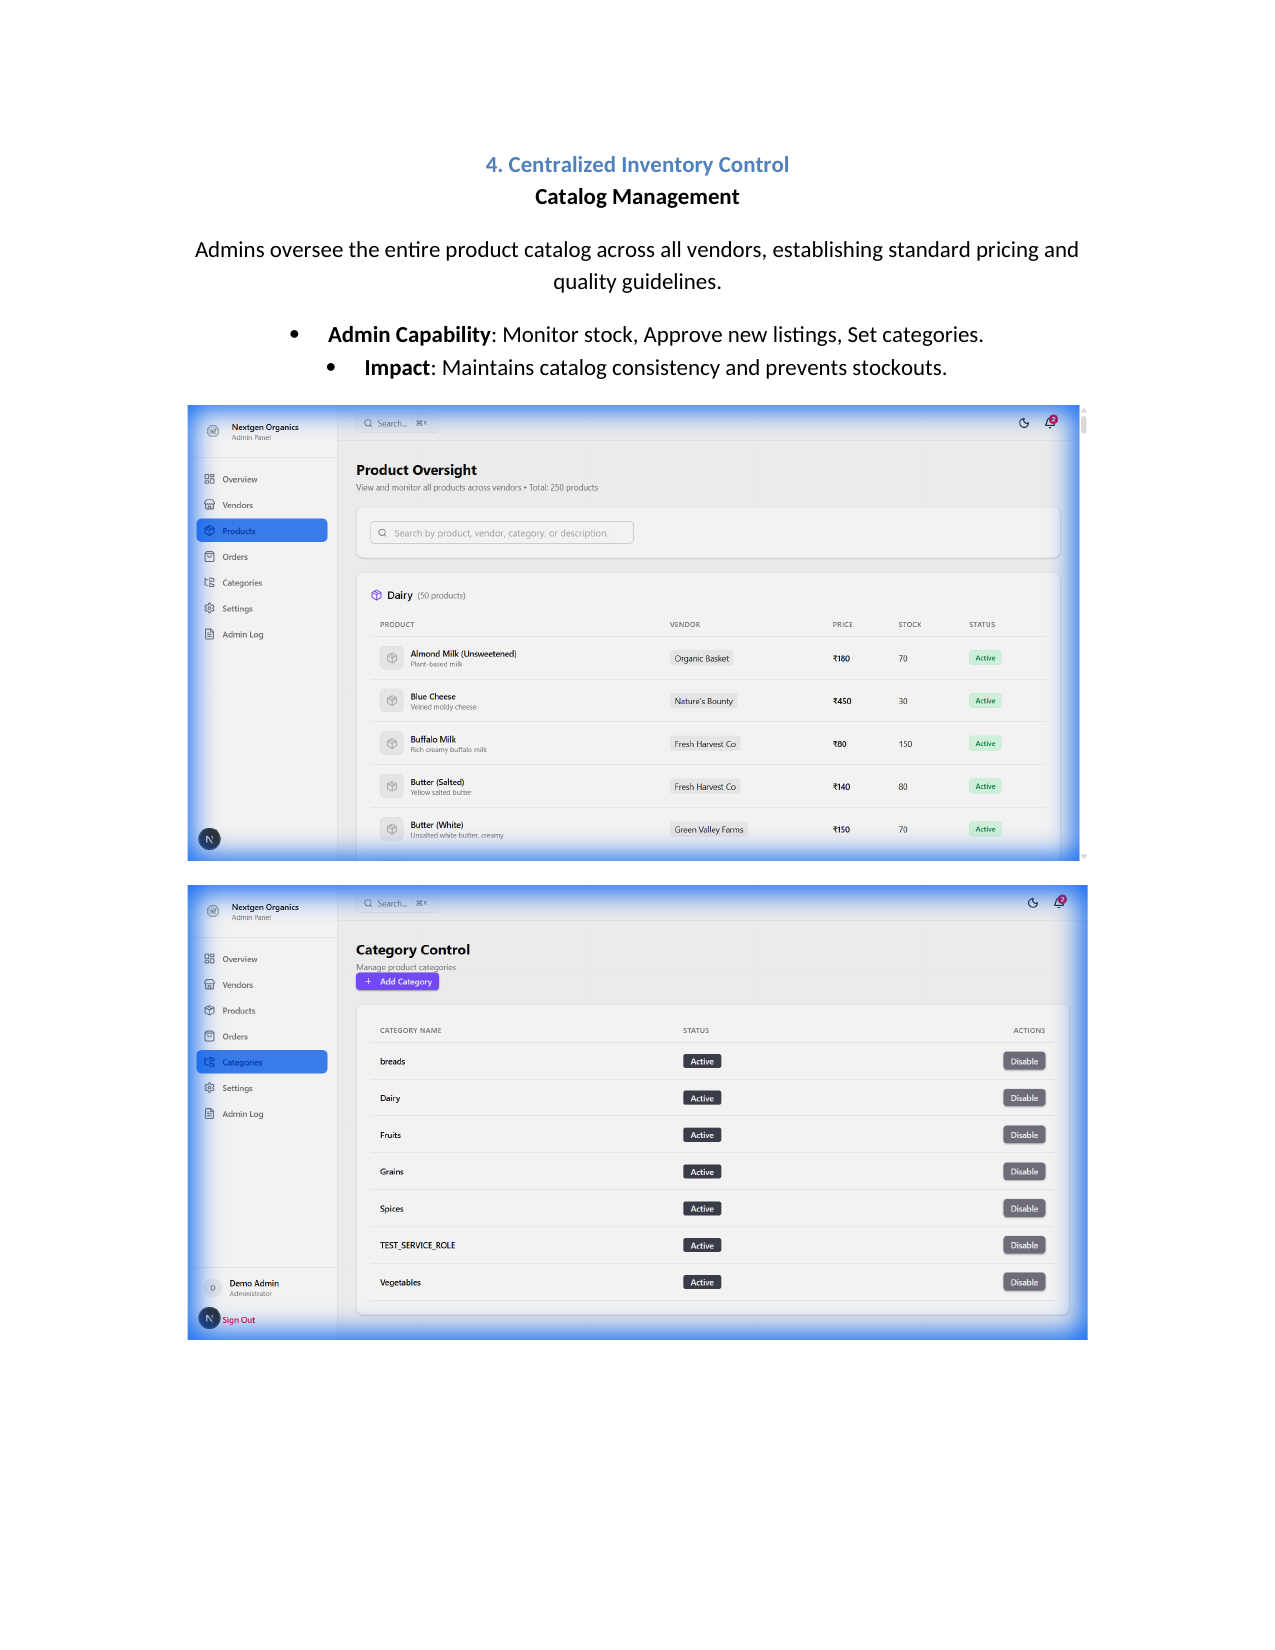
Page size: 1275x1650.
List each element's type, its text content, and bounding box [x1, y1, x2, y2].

picture [187, 885, 1088, 1340]
picture [187, 405, 1088, 861]
text Catalog Management [187, 182, 1087, 210]
list Impact: Maintains catalog consistency and prevents stockouts. [187, 353, 1087, 381]
subtitle 4. Centralized Inventory Control [187, 150, 1087, 178]
list Admin Capability: Monitor stock, Approve new listings, Set categories. [187, 320, 1087, 348]
text Admins oversee the entire product catalog across all vendors, establishing standard pricing and quality guidelines. [187, 235, 1087, 295]
